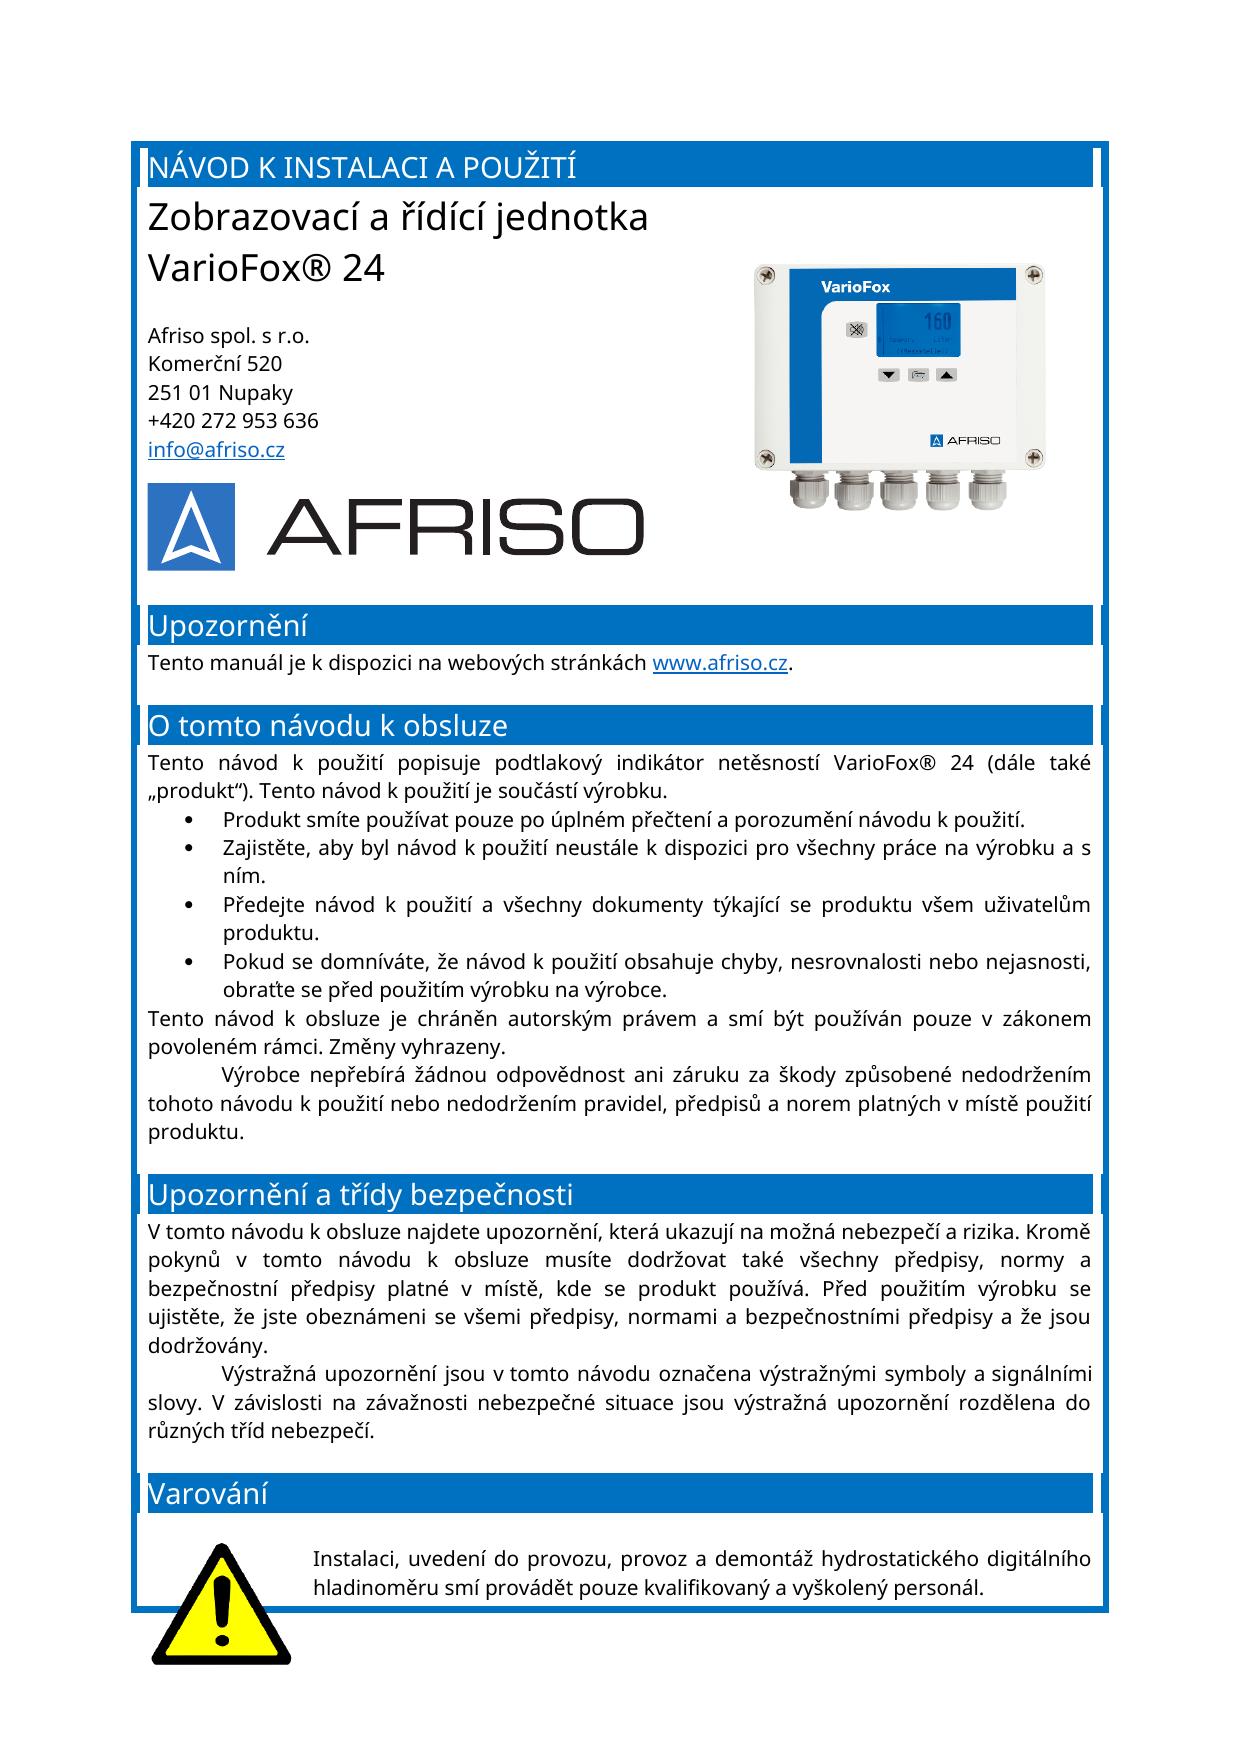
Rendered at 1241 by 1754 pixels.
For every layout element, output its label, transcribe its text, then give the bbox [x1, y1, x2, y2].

text Výstražná upozornění jsou v tomto návodu označena výstražnými symboly a signálními slovy. V závislosti na závažnosti nebezpečné situace jsou výstražná upozornění rozdělena do různých tříd nebezpečí. [148, 1359, 1093, 1445]
picture [746, 292, 1052, 321]
text Afriso spol. s r.o. [148, 321, 1093, 349]
text Tento návod k obsluze je chráněn autorským právem a smí být používán pouze v zákonem povoleném rámci. Změny vyhrazeny. [148, 1004, 1093, 1061]
text 251 01 Nupaky [148, 378, 1093, 406]
picture [147, 1529, 295, 1680]
text NÁVOD K INSTALACI A POUŽITÍ [148, 148, 1093, 187]
list Předejte návod k použití a všechny dokumenty týkající se produktu všem uživatelům produktu. [185, 890, 1093, 947]
text Komerční 520 [148, 349, 1093, 378]
text Upozornění a třídy bezpečnosti [148, 1174, 1093, 1214]
picture [746, 463, 1052, 521]
text O tomto návodu k obsluze [148, 705, 1093, 745]
text Tento manuál je k dispozici na webových stránkách www.afriso.cz. [148, 648, 1093, 677]
text Upozornění [148, 605, 1093, 645]
text Instalaci, uvedení do provozu, provoz a demontáž hydrostatického digitálního hladinoměru smí provádět pouze kvalifikovaný a vyškolený personál. [295, 1544, 1093, 1601]
text Varování [148, 1473, 1093, 1513]
text V tomto návodu k obsluze najdete upozornění, která ukazují na možná nebezpečí a rizika. Kromě pokynů v tomto návodu k obsluze musíte dodržovat také všechny předpisy, normy a bezpečnostní předpisy platné v místě, kde se produkt používá. Před použitím výrobku se ujistěte, že jste obeznámeni se všemi předpisy, normami a bezpečnostními předpisy a že jsou dodržovány. [148, 1217, 1093, 1359]
text Tento návod k použití popisuje podtlakový indikátor netěsností VarioFox® 24 (dále také „produkt“). Tento návod k použití je součástí výrobku. [148, 748, 1093, 805]
list Pokud se domníváte, že návod k použití obsahuje chyby, nesrovnalosti nebo nejasnosti, obraťte se před použitím výrobku na výrobce. [185, 947, 1093, 1004]
list Zajistěte, aby byl návod k použití neustále k dispozici pro všechny práce na výrobku a s ním. [185, 833, 1093, 890]
list Produkt smíte používat pouze po úplném přečtení a porozumění návodu k použití. [185, 805, 1093, 833]
text +420 272 953 636 [148, 406, 1093, 435]
text VarioFox® 24 [148, 241, 1093, 292]
text Výrobce nepřebírá žádnou odpovědnost ani záruku za škody způsobené nedodržením tohoto návodu k použití nebo nedodržením pravidel, předpisů a norem platných v místě použití produktu. [148, 1061, 1093, 1146]
text Zobrazovací a řídící jednotka [148, 190, 1093, 241]
text info@afriso.cz [148, 435, 1093, 463]
